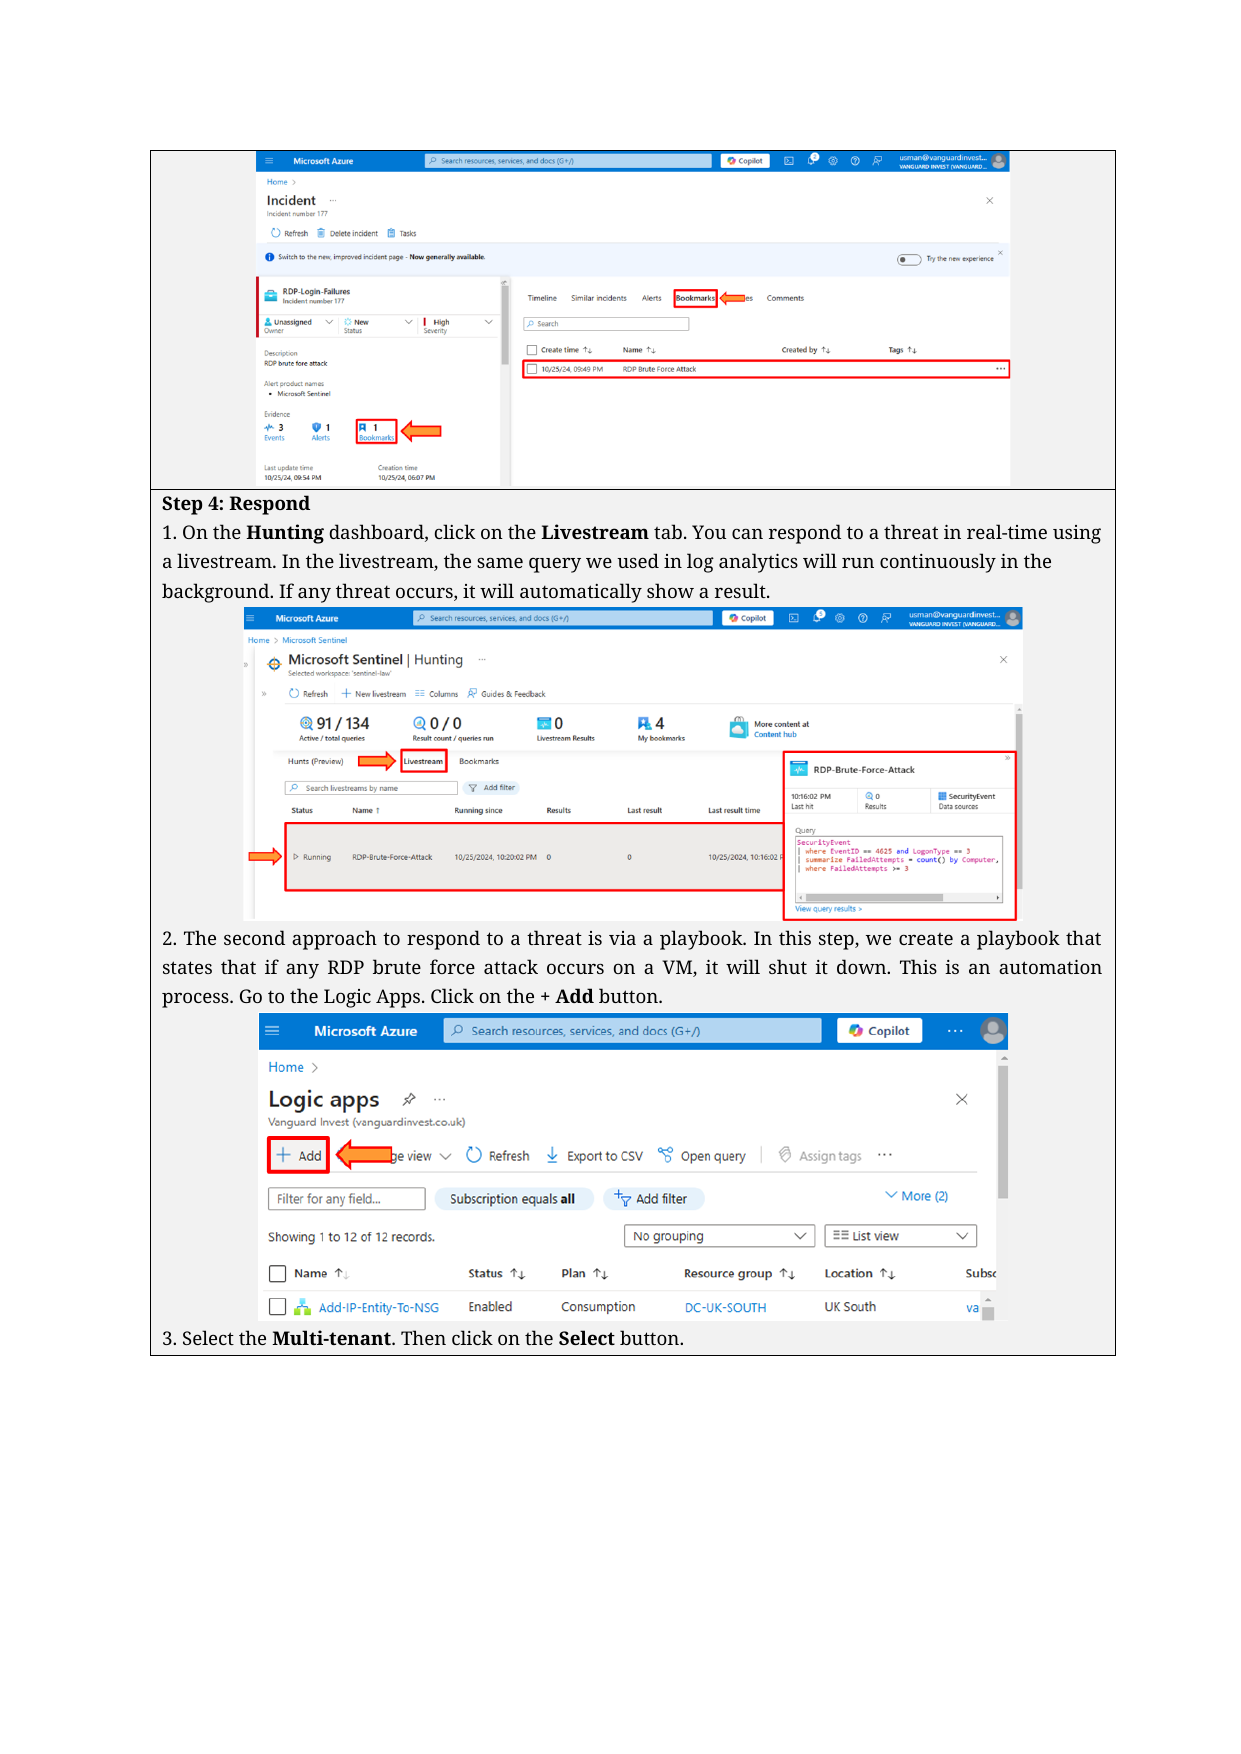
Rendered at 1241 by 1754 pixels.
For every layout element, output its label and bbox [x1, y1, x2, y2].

table_cell [151, 490, 1115, 1355]
picture [255, 151, 1011, 486]
picture [243, 607, 1023, 921]
table_cell [151, 151, 1115, 489]
picture [258, 1012, 1009, 1321]
